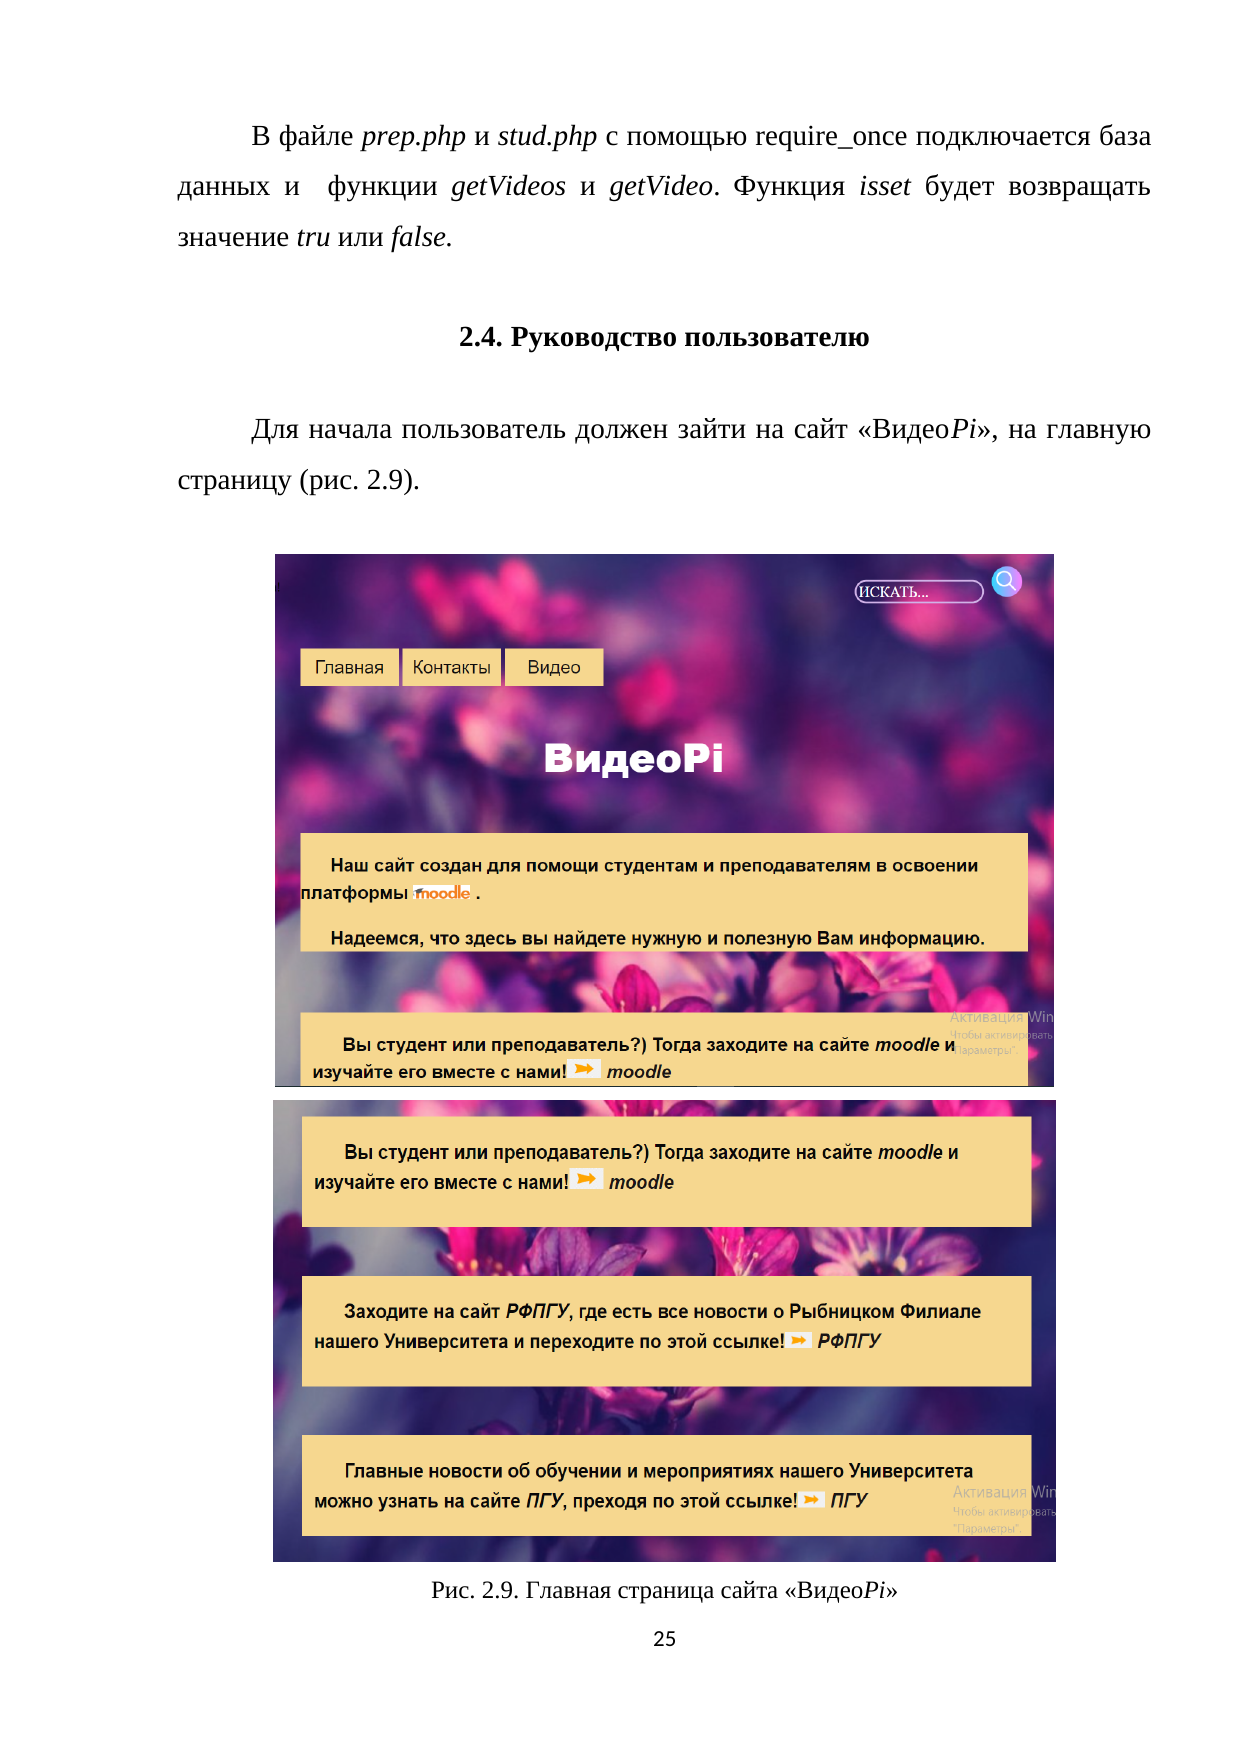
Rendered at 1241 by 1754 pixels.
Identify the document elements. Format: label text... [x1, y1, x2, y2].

text Для начала пользователь должен зайти на сайт «ВидеоPi», на главную страницу (рис. 2.9). [177, 412, 1152, 496]
subtitle Руководство пользователю [177, 319, 1152, 353]
list В файле prep.php и stud.php с помощью require_once подключается база данных и функции getVideos и getVideo. Функция isset будет возвращать значение tru или false. [177, 118, 1152, 252]
picture [275, 554, 1054, 1087]
picture [273, 1100, 1056, 1562]
text Рис. 2.9. Главная страница сайта «ВидеоPi» [177, 1575, 1152, 1604]
